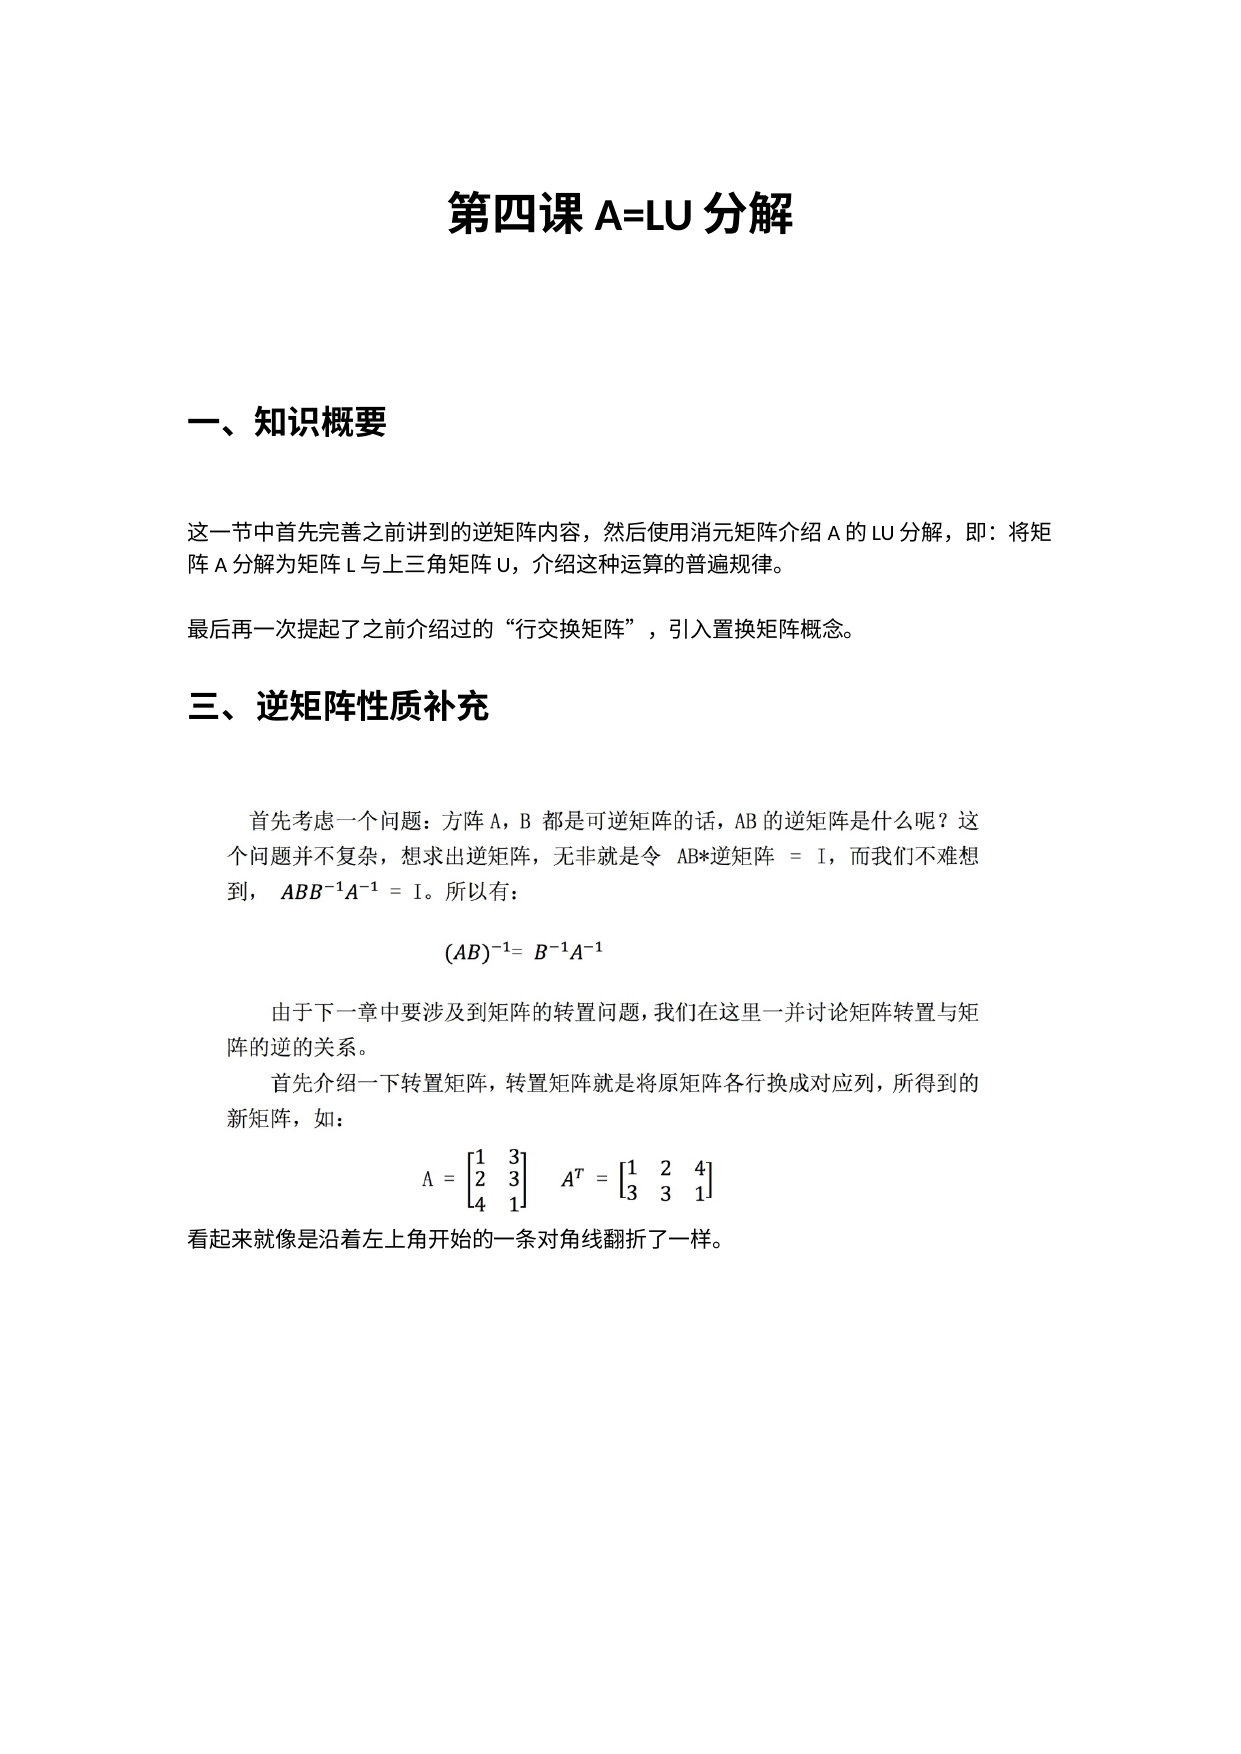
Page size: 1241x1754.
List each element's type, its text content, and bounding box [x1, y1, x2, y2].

subtitle 逆矩阵性质补充 [187, 672, 1053, 737]
text 最后再一次提起了之前介绍过的“行交换矩阵”，引入置换矩阵概念。 [187, 612, 1053, 644]
text 这一节中首先完善之前讲到的逆矩阵内容，然后使用消元矩阵介绍 A 的 LU 分解，即：将矩阵 A 分解为矩阵 L 与上三角矩阵 U，介绍这种运算的普遍规律。 [187, 514, 1053, 579]
subtitle 第四课 A=LU分解 [187, 162, 1053, 259]
text 看起来就像是沿着左上角开始的一条对角线翻折了一样。 [187, 1221, 1053, 1254]
picture [187, 798, 1053, 1221]
subtitle 一、知识概要 [187, 387, 1053, 452]
